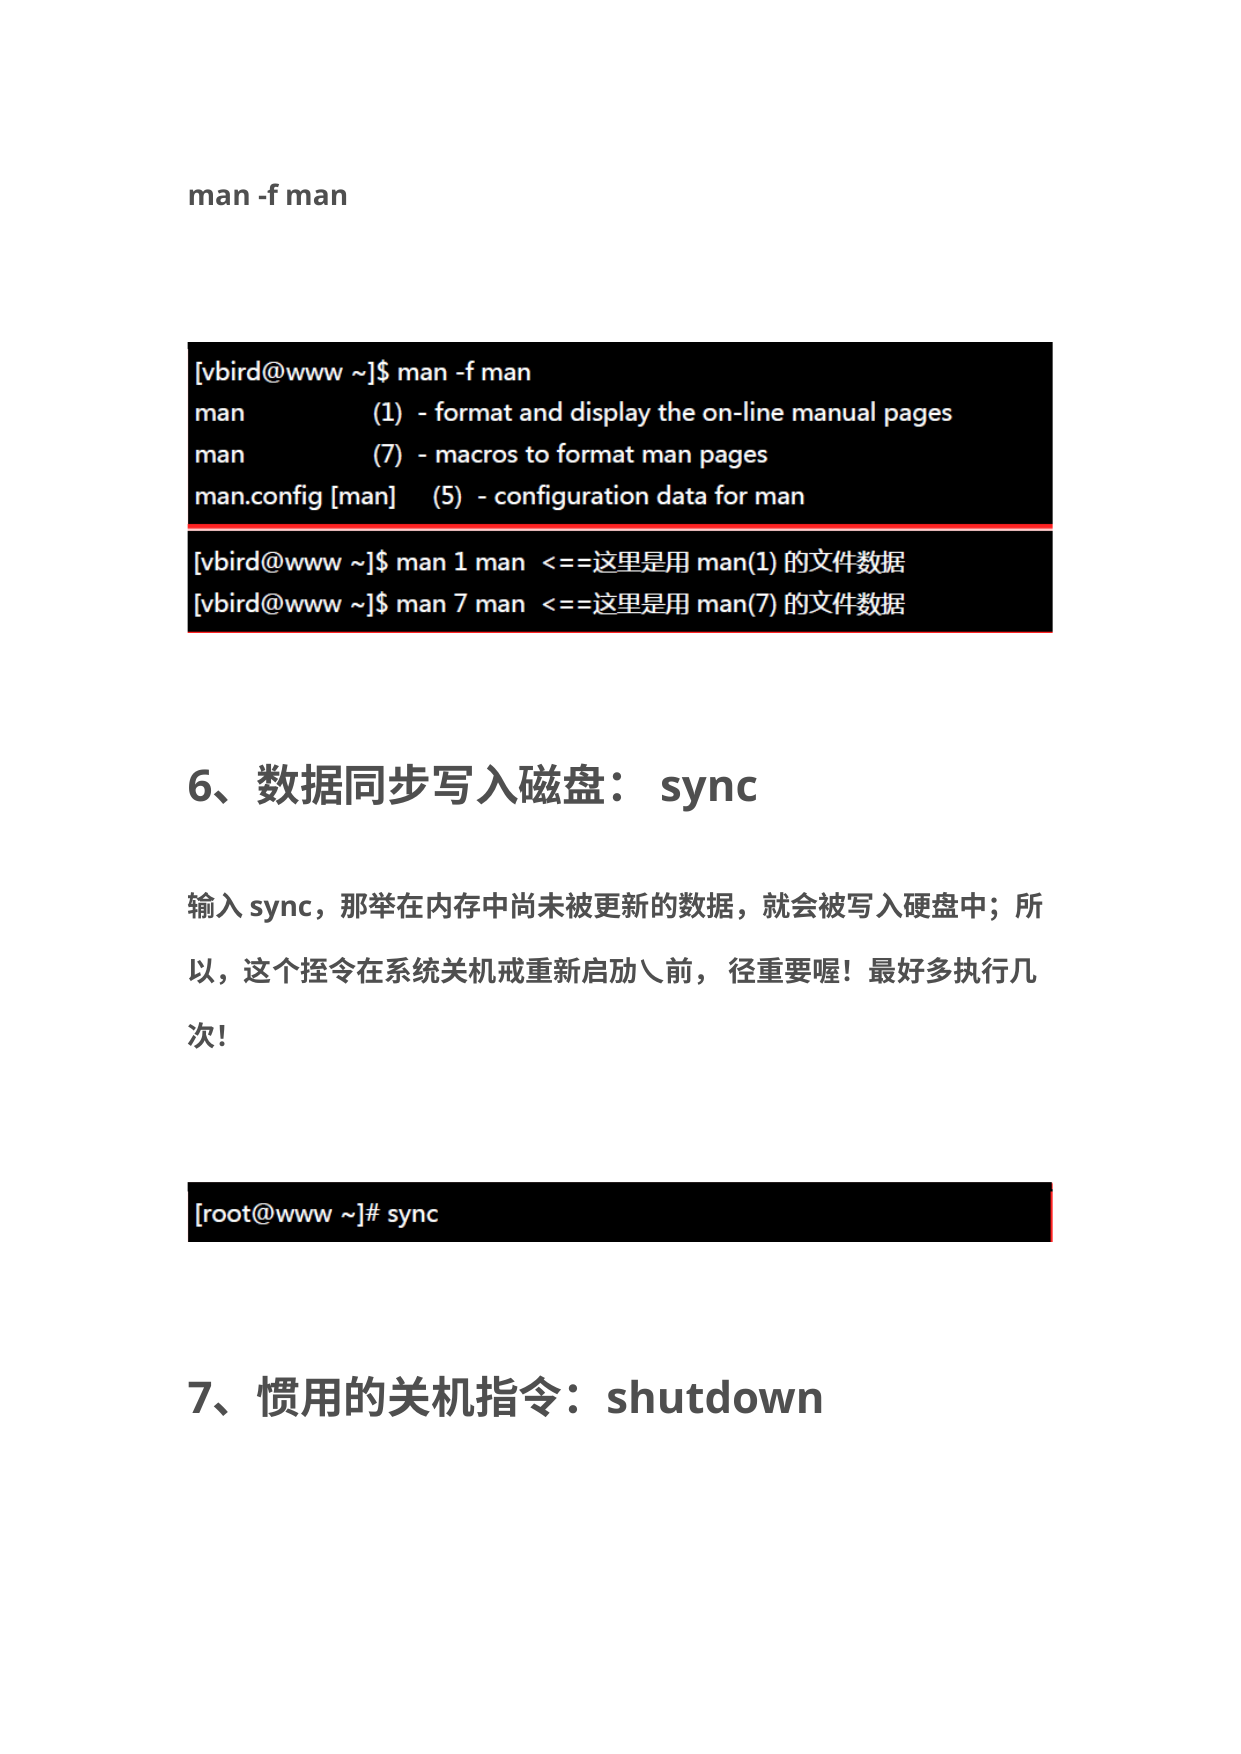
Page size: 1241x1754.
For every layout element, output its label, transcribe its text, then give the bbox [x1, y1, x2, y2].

text 7、惯用的关机指令：shutdown [187, 1362, 1053, 1427]
picture [187, 342, 1053, 633]
text man -f man [187, 162, 1053, 227]
text 输入sync，那举在内存中尚未被更新的数据，就会被写入硬盘中；所以，这个挃令在系统关机戒重新启劢乀前， 径重要喔！最好多执行几次！ [187, 872, 1053, 1067]
picture [187, 1182, 1053, 1242]
text 6、数据同步写入磁盘： sync [187, 749, 1053, 814]
